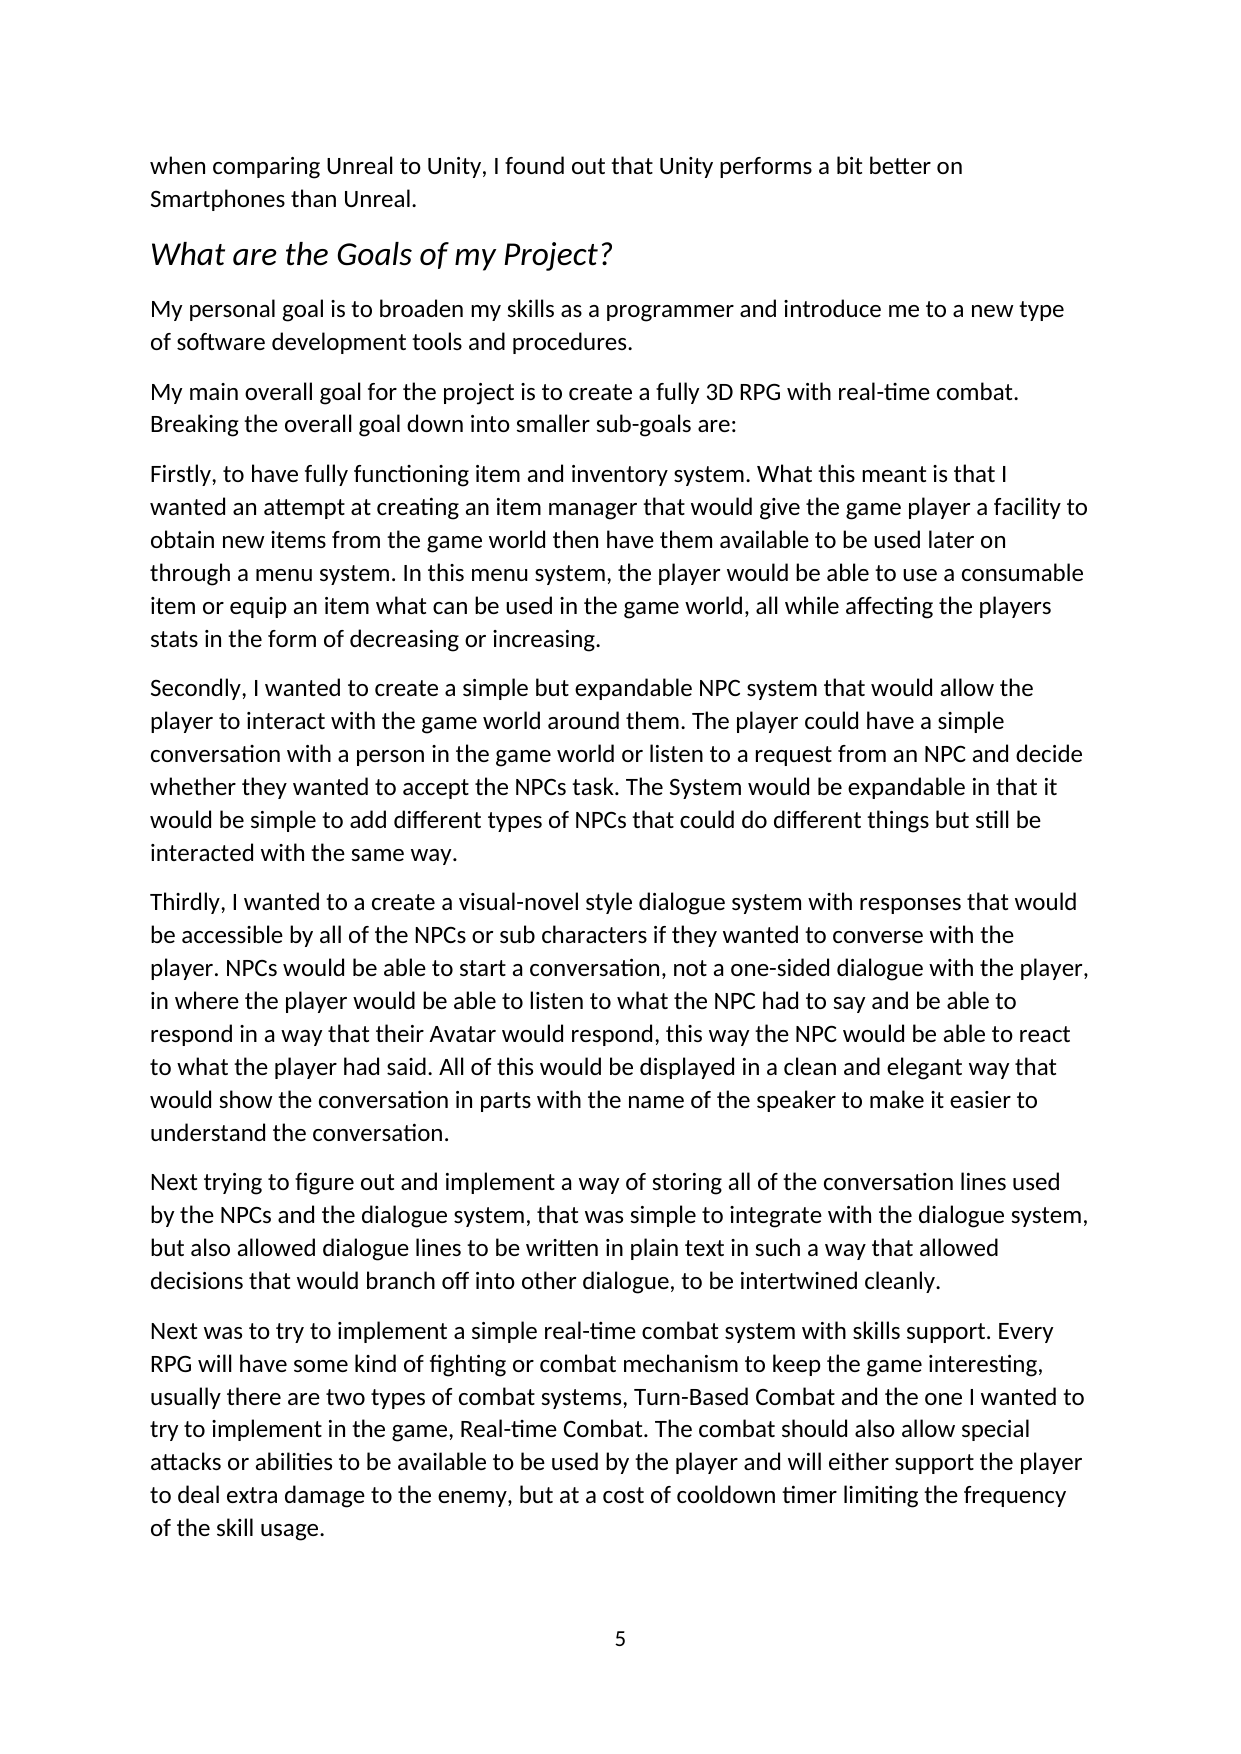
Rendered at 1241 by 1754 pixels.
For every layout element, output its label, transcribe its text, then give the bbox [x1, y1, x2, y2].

text My main overall goal for the project is to create a fully 3D RPG with real-time combat. Breaking the overall goal down into smaller sub-goals are: [150, 376, 1090, 439]
text Firstly, to have fully functioning item and inventory system. What this meant is that I wanted an attempt at creating an item manager that would give the game player a facility to obtain new items from the game world then have them available to be used later on through a menu system. In this menu system, the player would be able to use a consumable item or equip an item what can be used in the game world, all while affecting the players stats in the form of decreasing or increasing. [150, 458, 1090, 653]
text Next was to try to implement a simple real-time combat system with skills support. Every RPG will have some kind of fighting or combat mechanism to keep the game interesting, usually there are two types of combat systems, Turn-Based Combat and the one I wanted to try to implement in the game, Real-time Combat. The combat should also allow special attacks or abilities to be available to be used by the player and will either support the player to deal extra damage to the enemy, but at a cost of cooldown timer limiting the frequency of the skill usage. [150, 1315, 1090, 1543]
text Next trying to figure out and implement a way of storing all of the conversation lines used by the NPCs and the dialogue system, that was simple to integrate with the dialogue system, but also allowed dialogue lines to be written in plain text in such a way that allowed decisions that would branch off into other dialogue, to be intertwined cleanly. [150, 1166, 1090, 1296]
text Thirdly, I wanted to a create a visual-novel style dialogue system with responses that would be accessible by all of the NPCs or sub characters if they wanted to converse with the player. NPCs would be able to start a conversation, not a one-sided dialogue with the player, in where the player would be able to listen to what the NPC had to say and be able to respond in a way that their Avatar would respond, this way the NPC would be able to react to what the player had said. All of this would be displayed in a clean and elegant way that would show the conversation in parts with the name of the speaker to make it easier to understand the conversation. [150, 886, 1090, 1147]
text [150, 150, 1090, 213]
text My personal goal is to broaden my skills as a programmer and introduce me to a new type of software development tools and procedures. [150, 293, 1090, 357]
text Secondly, I wanted to create a simple but expandable NPC system that would allow the player to interact with the game world around them. The player could have a simple conversation with a person in the game world or listen to a request from an NPC and decide whether they wanted to accept the NPCs task. The System would be expandable in that it would be simple to add different types of NPCs that could do different things but still be interacted with the same way. [150, 672, 1090, 867]
text What are the Goals of my Project? [150, 232, 1090, 273]
